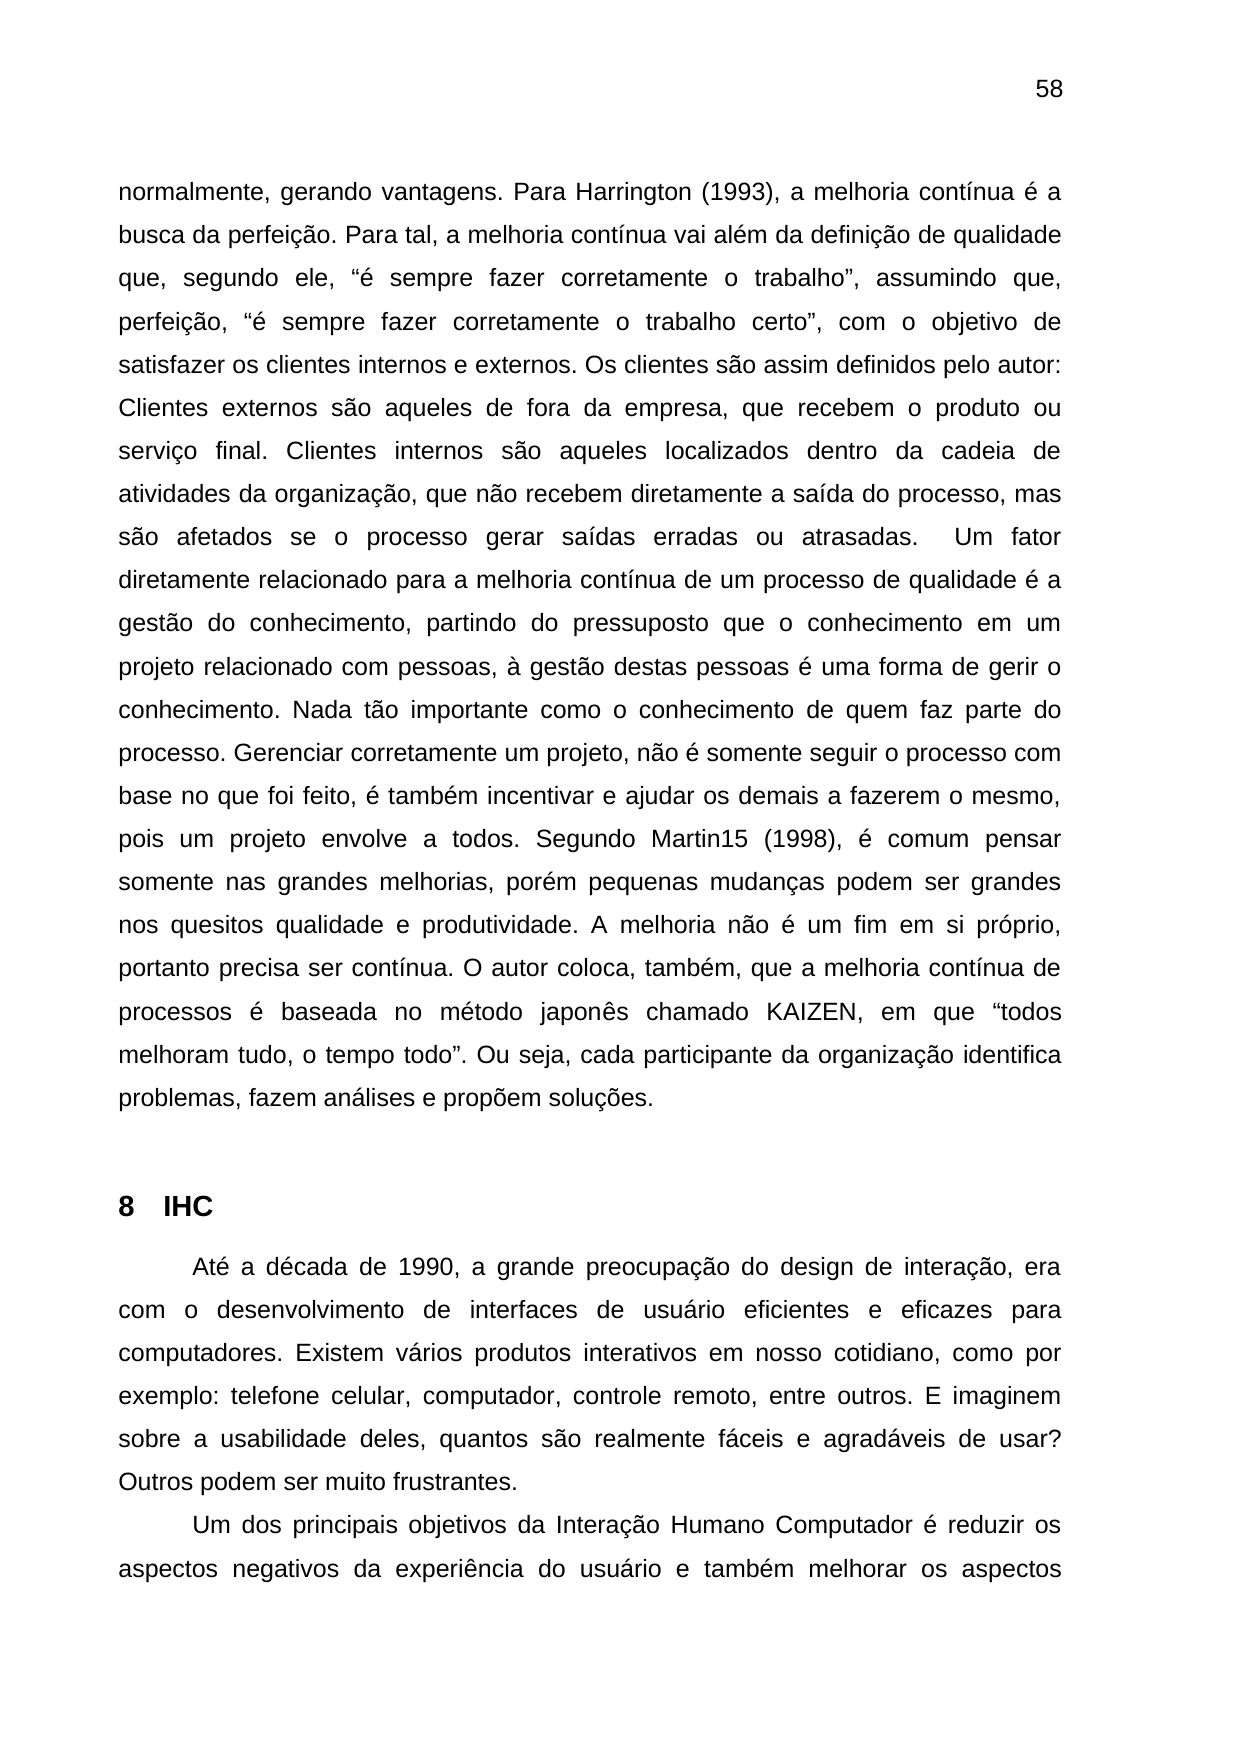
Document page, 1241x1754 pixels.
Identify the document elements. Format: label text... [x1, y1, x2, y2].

subtitle Ihc [118, 1189, 1063, 1222]
text Até a década de 1990, a grande preocupação do design de interação, era com o desenvolvimento de interfaces de usuário eficientes e eficazes para computadores. Existem vários produtos interativos em nosso cotidiano, como por exemplo: telefone celular, computador, controle remoto, entre outros. E imaginem sobre a usabilidade deles, quantos são realmente fáceis e agradáveis de usar? Outros podem ser muito frustrantes. [118, 1252, 1063, 1496]
